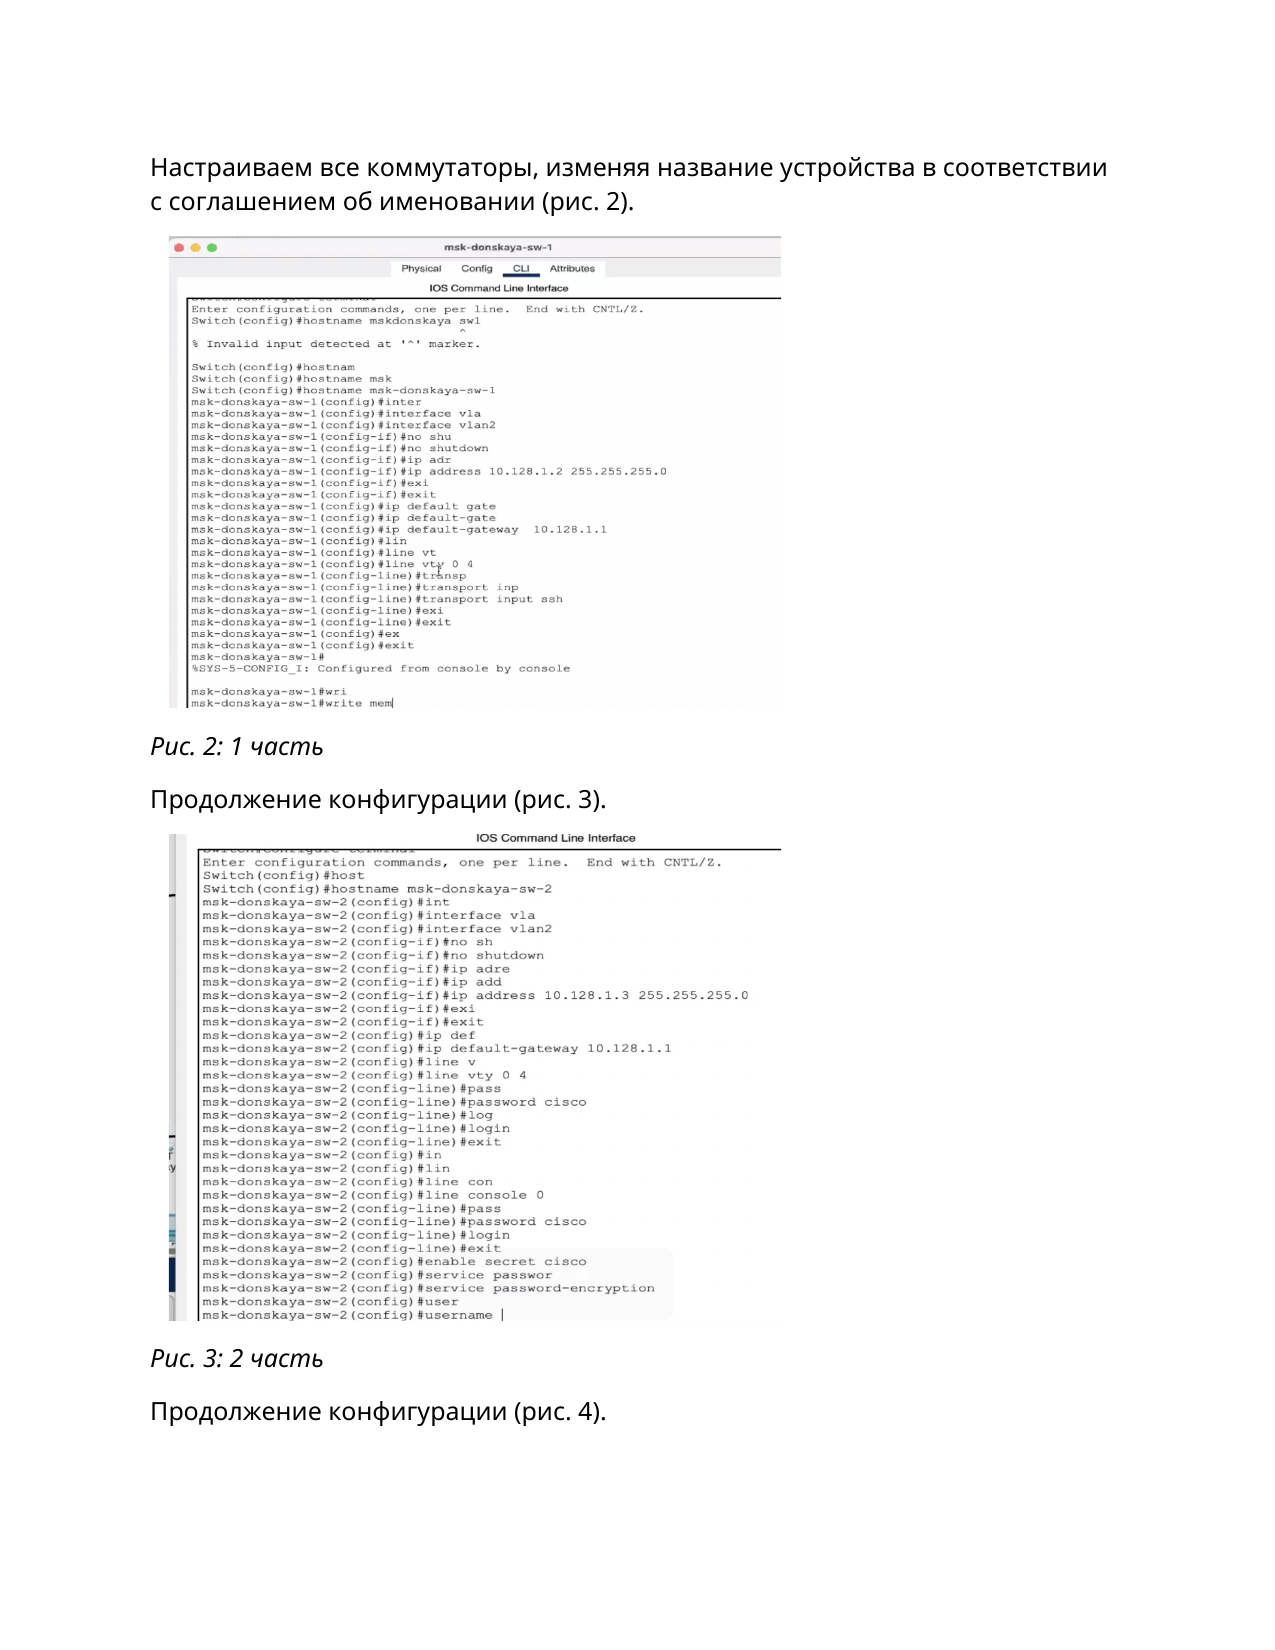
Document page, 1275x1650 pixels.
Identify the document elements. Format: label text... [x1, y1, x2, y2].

picture [168, 834, 782, 1321]
text Рис. 2: 1 часть [150, 729, 1125, 763]
text Продолжение конфигурации (рис. 4). [150, 1394, 1125, 1428]
text Продолжение конфигурации (рис. 3). [150, 782, 1125, 816]
picture [168, 236, 782, 708]
text Рис. 3: 2 часть [150, 1341, 1125, 1375]
text Настраиваем все коммутаторы, изменяя название устройства в соответствии с соглашением об именовании (рис. 2). [150, 150, 1125, 218]
